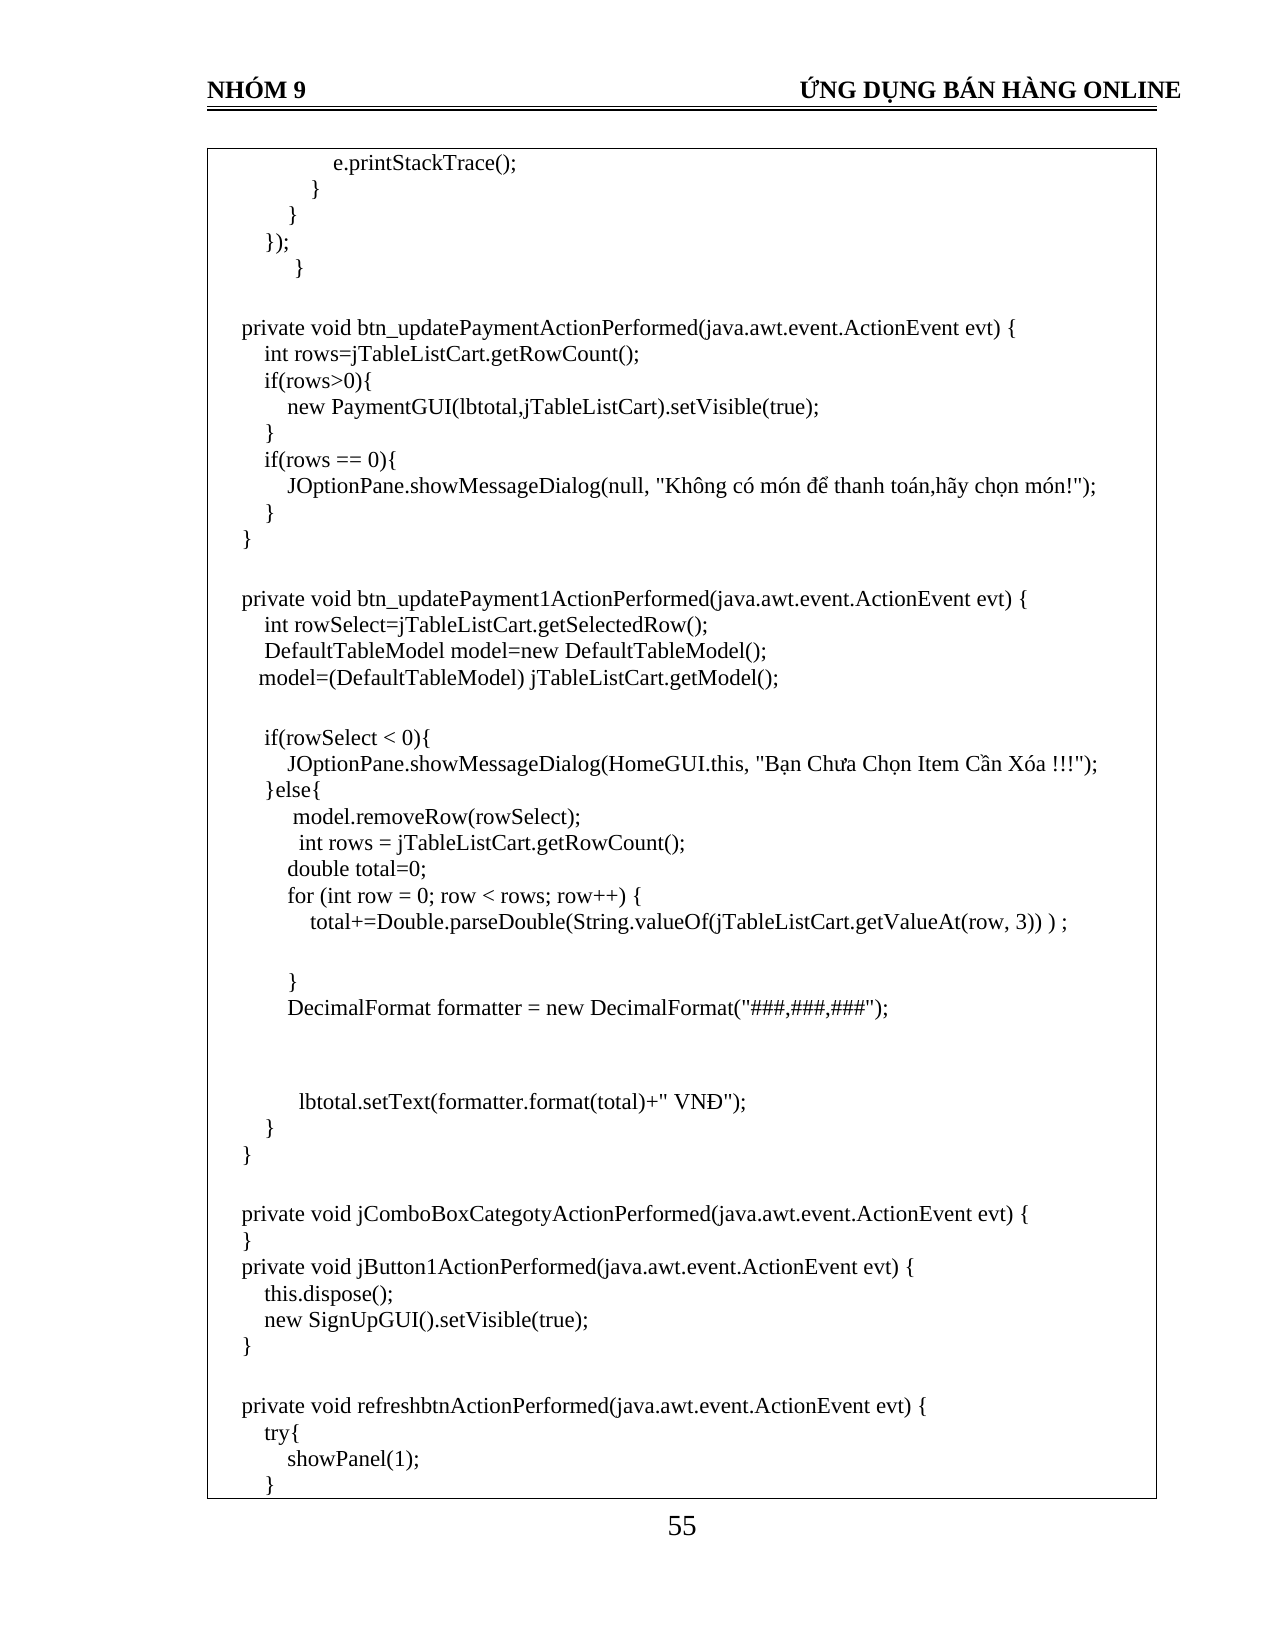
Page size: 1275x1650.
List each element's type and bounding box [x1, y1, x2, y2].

table_header [208, 149, 1156, 1498]
